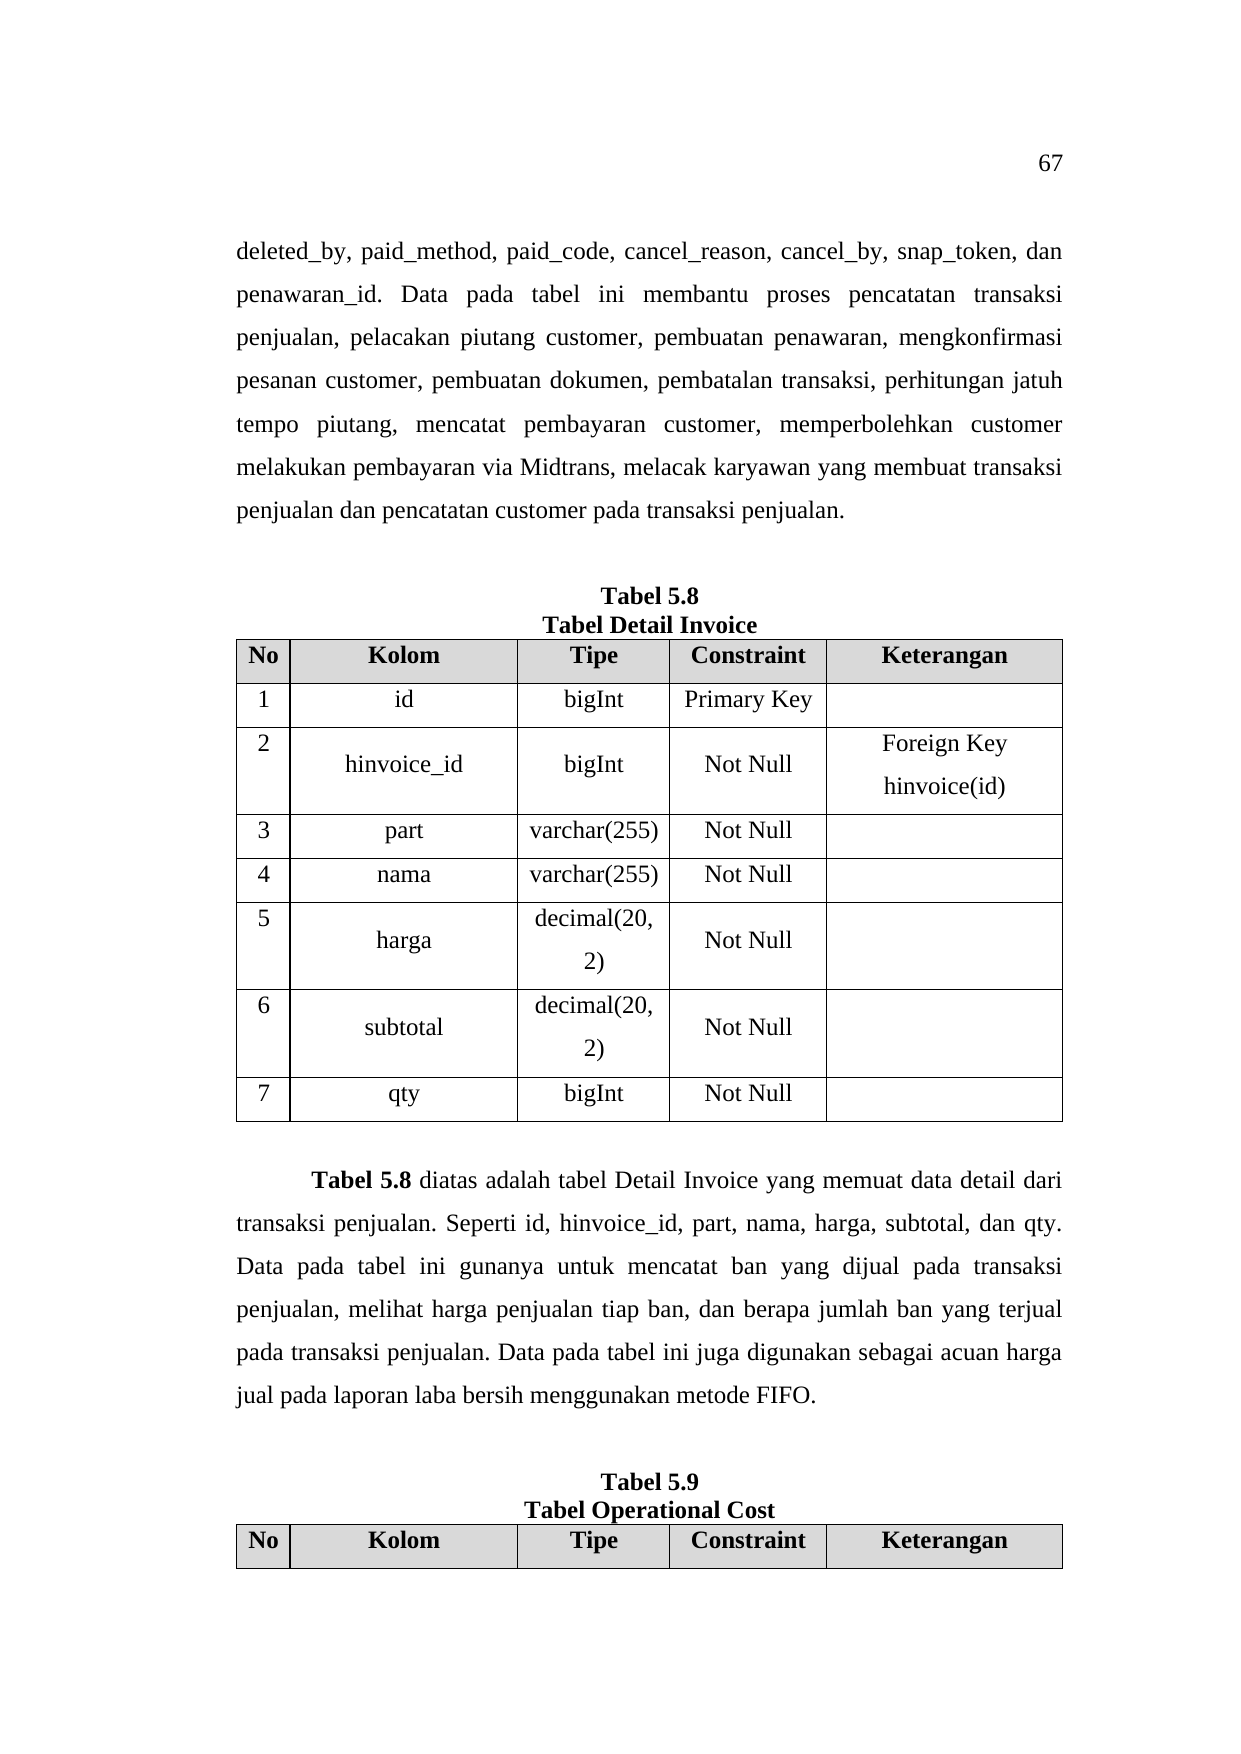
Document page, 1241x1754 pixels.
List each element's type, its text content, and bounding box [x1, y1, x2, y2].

table_cell Not Null [670, 990, 826, 1077]
text Tabel Detail Invoice [236, 610, 1063, 639]
table_cell [827, 684, 1062, 727]
table_cell harga [291, 903, 517, 989]
table_cell decimal(20,2) [518, 903, 669, 989]
table_header Tipe [518, 1525, 669, 1568]
table_cell Not Null [670, 1078, 826, 1121]
table_cell 6 [237, 990, 289, 1077]
table_cell decimal(20,2) [518, 990, 669, 1077]
table_cell Not Null [670, 728, 826, 814]
table_header Keterangan [827, 1525, 1062, 1568]
table_cell part [291, 815, 517, 858]
text Tabel 5.9 [236, 1467, 1063, 1495]
table_cell id [291, 684, 517, 727]
table_cell Not Null [670, 815, 826, 858]
table_cell [827, 859, 1062, 902]
table_cell bigInt [518, 728, 669, 814]
table_cell nama [291, 859, 517, 902]
table_cell subtotal [291, 990, 517, 1077]
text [236, 236, 1063, 524]
table_header Kolom [291, 1525, 517, 1568]
table_cell 7 [237, 1078, 289, 1121]
table_cell 2 [237, 728, 289, 814]
table_cell bigInt [518, 1078, 669, 1121]
table_cell varchar(255) [518, 815, 669, 858]
table_cell 3 [237, 815, 289, 858]
table_cell bigInt [518, 684, 669, 727]
text Tabel 5.8 [236, 581, 1063, 610]
table_cell [827, 990, 1062, 1077]
table_header Keterangan [827, 640, 1062, 683]
table_cell Primary Key [670, 684, 826, 727]
text Tabel 5.8 diatas adalah tabel Detail Invoice yang memuat data detail dari transaksi penjualan. Seperti id, hinvoice_id, part, nama, harga, subtotal, dan qty. Data pada tabel ini gunanya untuk mencatat ban yang dijual pada transaksi penjualan, melihat harga penjualan tiap ban, dan berapa jumlah ban yang terjual pada transaksi penjualan. Data pada tabel ini juga digunakan sebagai acuan harga jual pada laporan laba bersih menggunakan metode FIFO. [236, 1165, 1063, 1409]
table_header Constraint [670, 640, 826, 683]
table_cell [827, 903, 1062, 989]
table_cell 4 [237, 859, 289, 902]
table_cell hinvoice_id [291, 728, 517, 814]
table_cell Not Null [670, 859, 826, 902]
table_cell Foreign Key hinvoice(id) [827, 728, 1062, 814]
table_header Constraint [670, 1525, 826, 1568]
table_header No [237, 1525, 289, 1568]
table_cell [827, 1078, 1062, 1121]
table_cell [827, 815, 1062, 858]
table_cell qty [291, 1078, 517, 1121]
table_header Kolom [291, 640, 517, 683]
text Tabel Operational Cost [236, 1495, 1063, 1524]
table_cell varchar(255) [518, 859, 669, 902]
table_cell 5 [237, 903, 289, 989]
table_cell 1 [237, 684, 289, 727]
table_header Tipe [518, 640, 669, 683]
table_cell Not Null [670, 903, 826, 989]
table_header No [237, 640, 289, 683]
